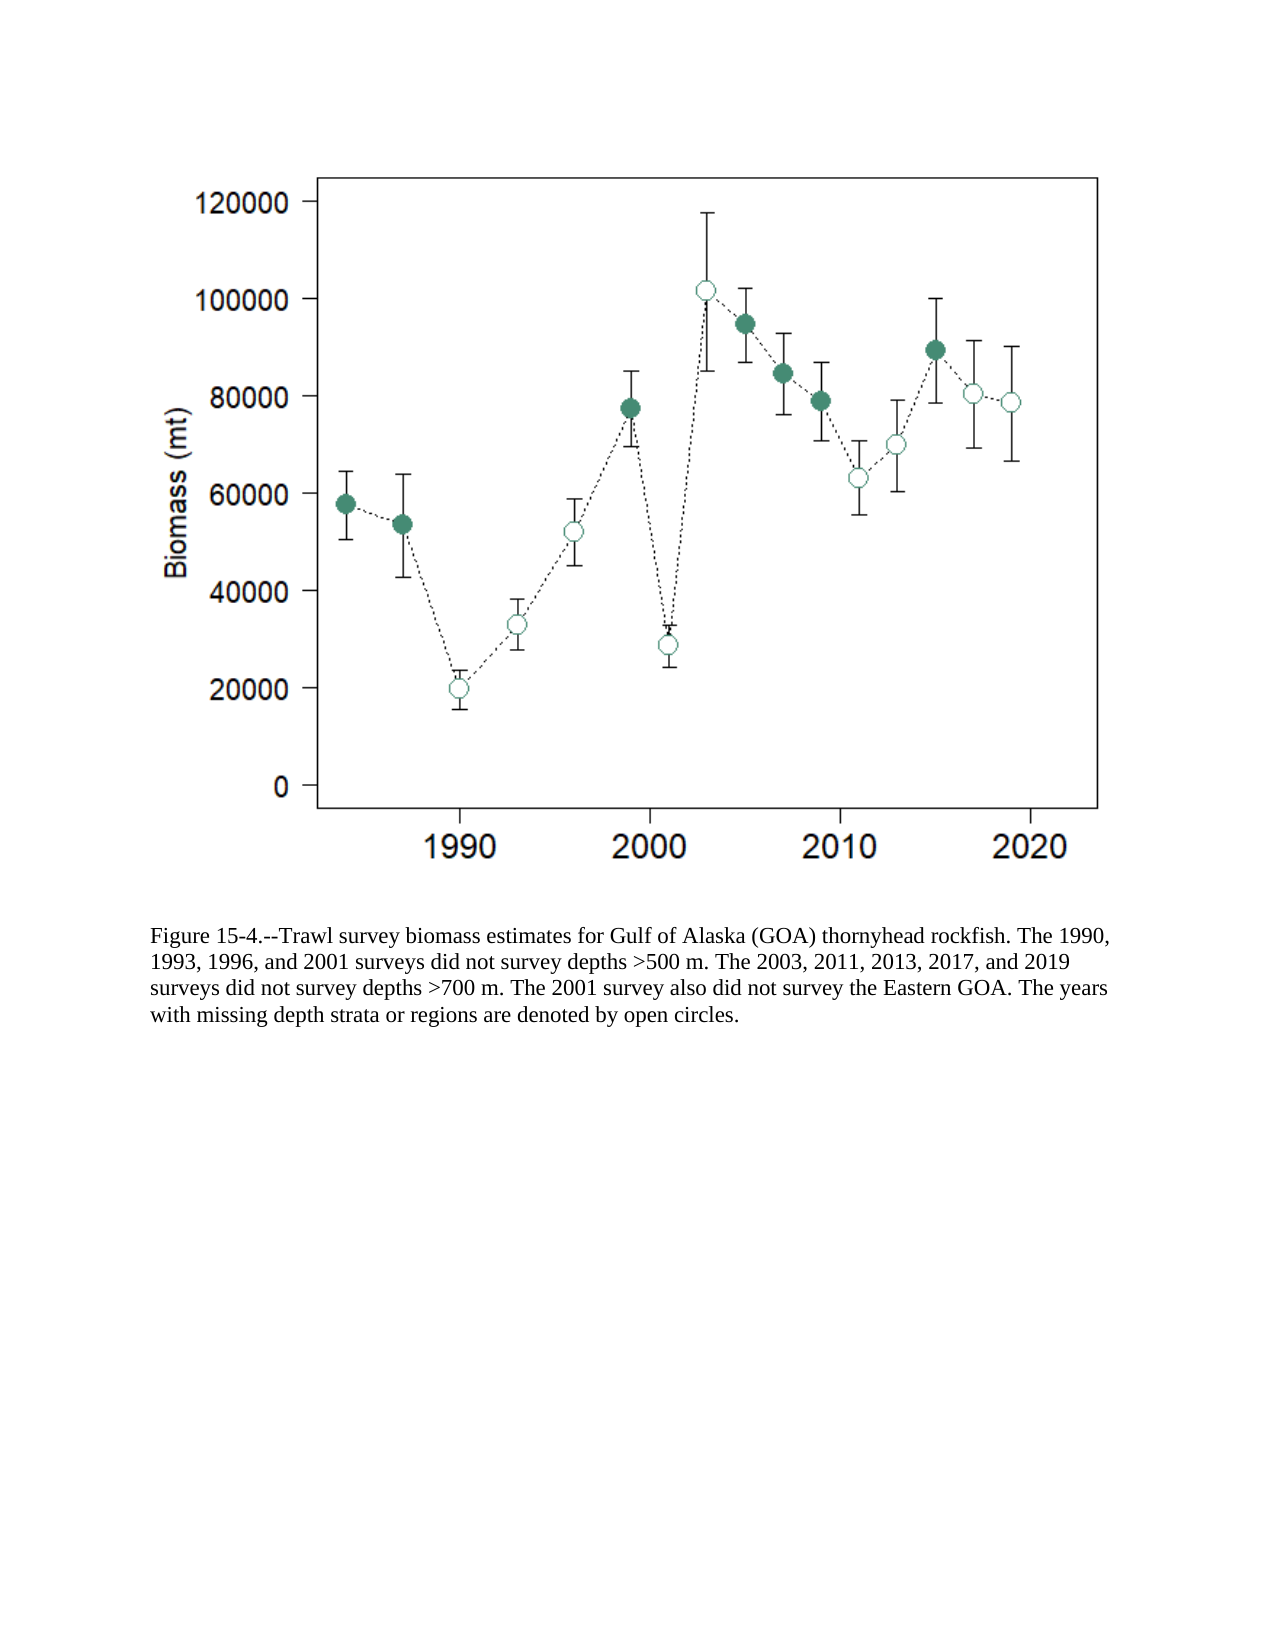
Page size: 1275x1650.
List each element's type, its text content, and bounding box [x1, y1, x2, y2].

text Figure 15-4.--Trawl survey biomass estimates for Gulf of Alaska (GOA) thornyhead rockfish. The 1990, 1993, 1996, and 2001 surveys did not survey depths >500 m. The 2003, 2011, 2013, 2017, and 2019 surveys did not survey depths >700 m. The 2001 survey also did not survey the Eastern GOA. The years with missing depth strata or regions are denoted by open circles. [150, 922, 1125, 1027]
picture [150, 176, 1125, 892]
